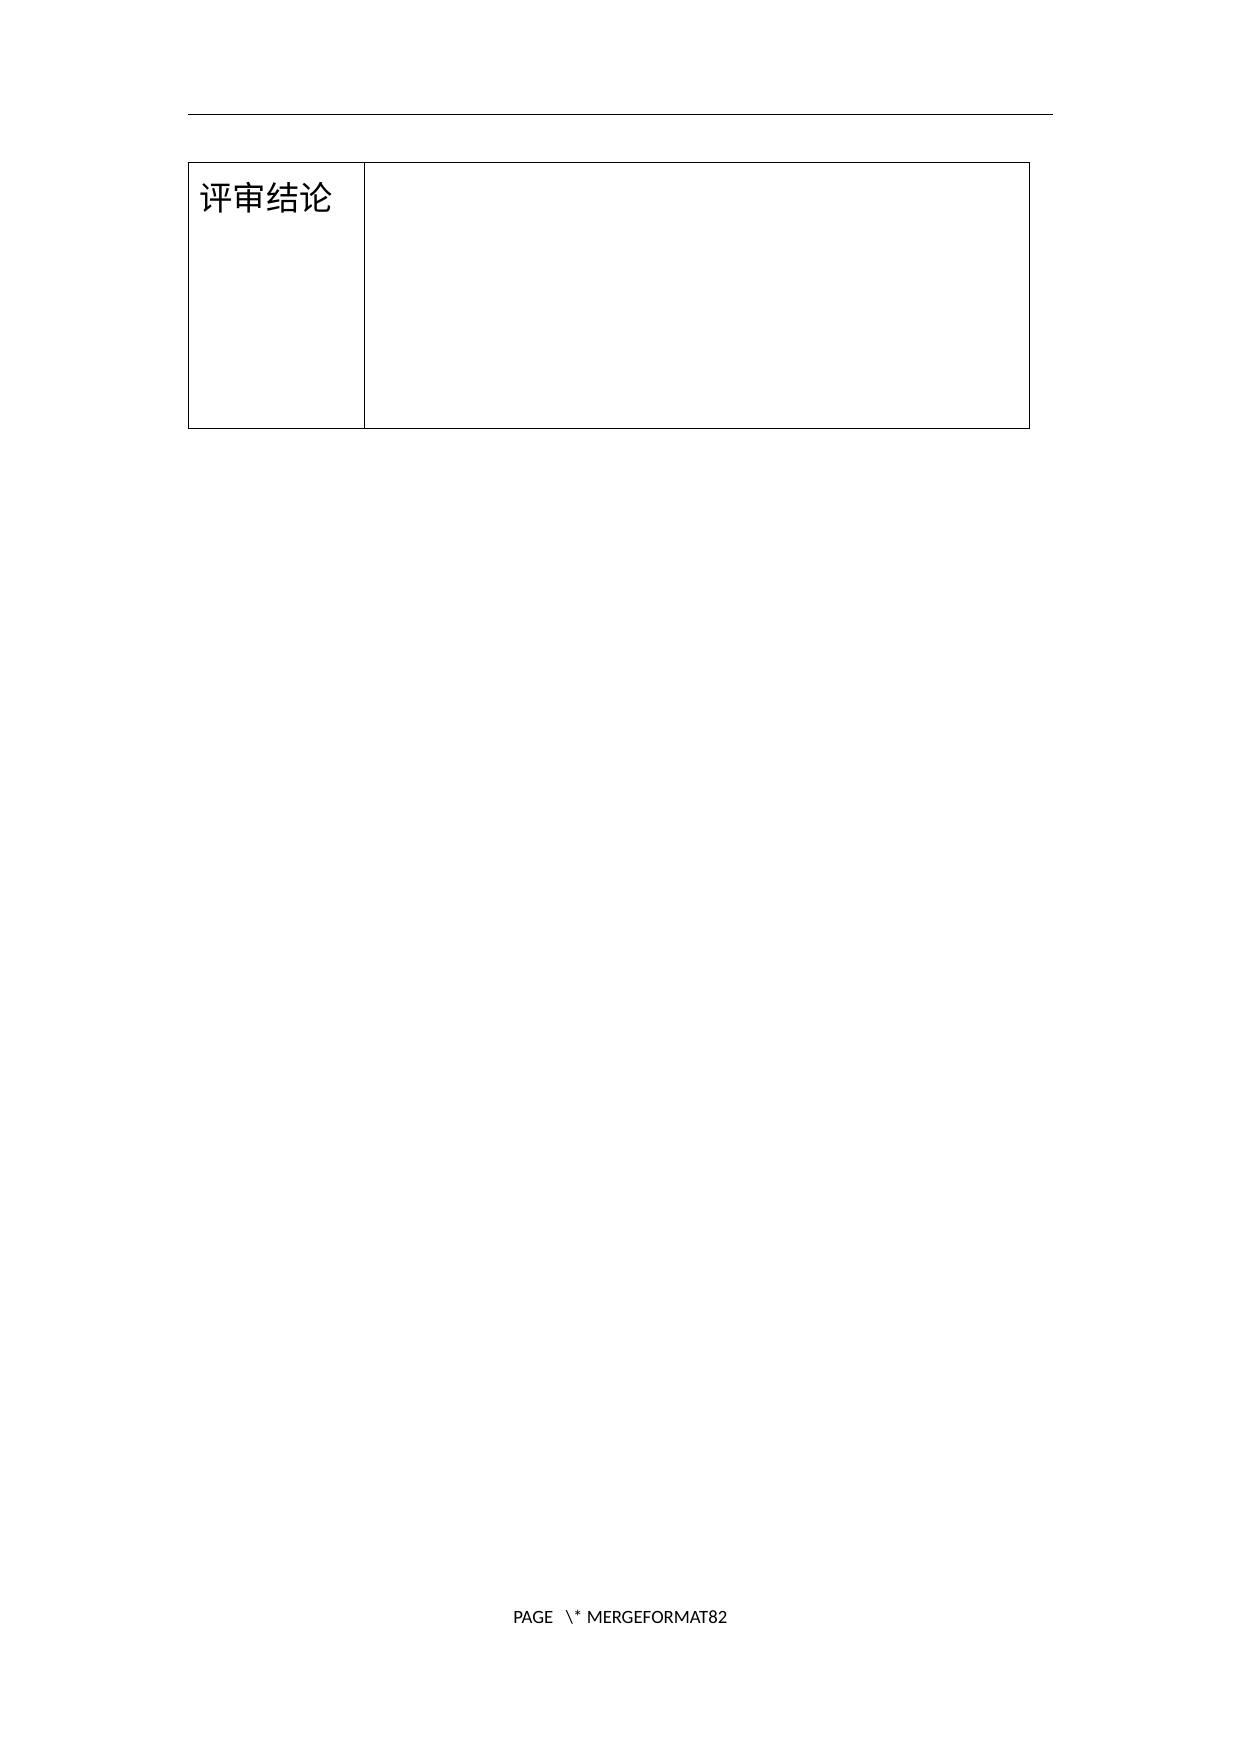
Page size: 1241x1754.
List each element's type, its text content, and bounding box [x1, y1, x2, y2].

table_cell [365, 163, 1029, 428]
table_cell 评审结论 [189, 163, 364, 428]
